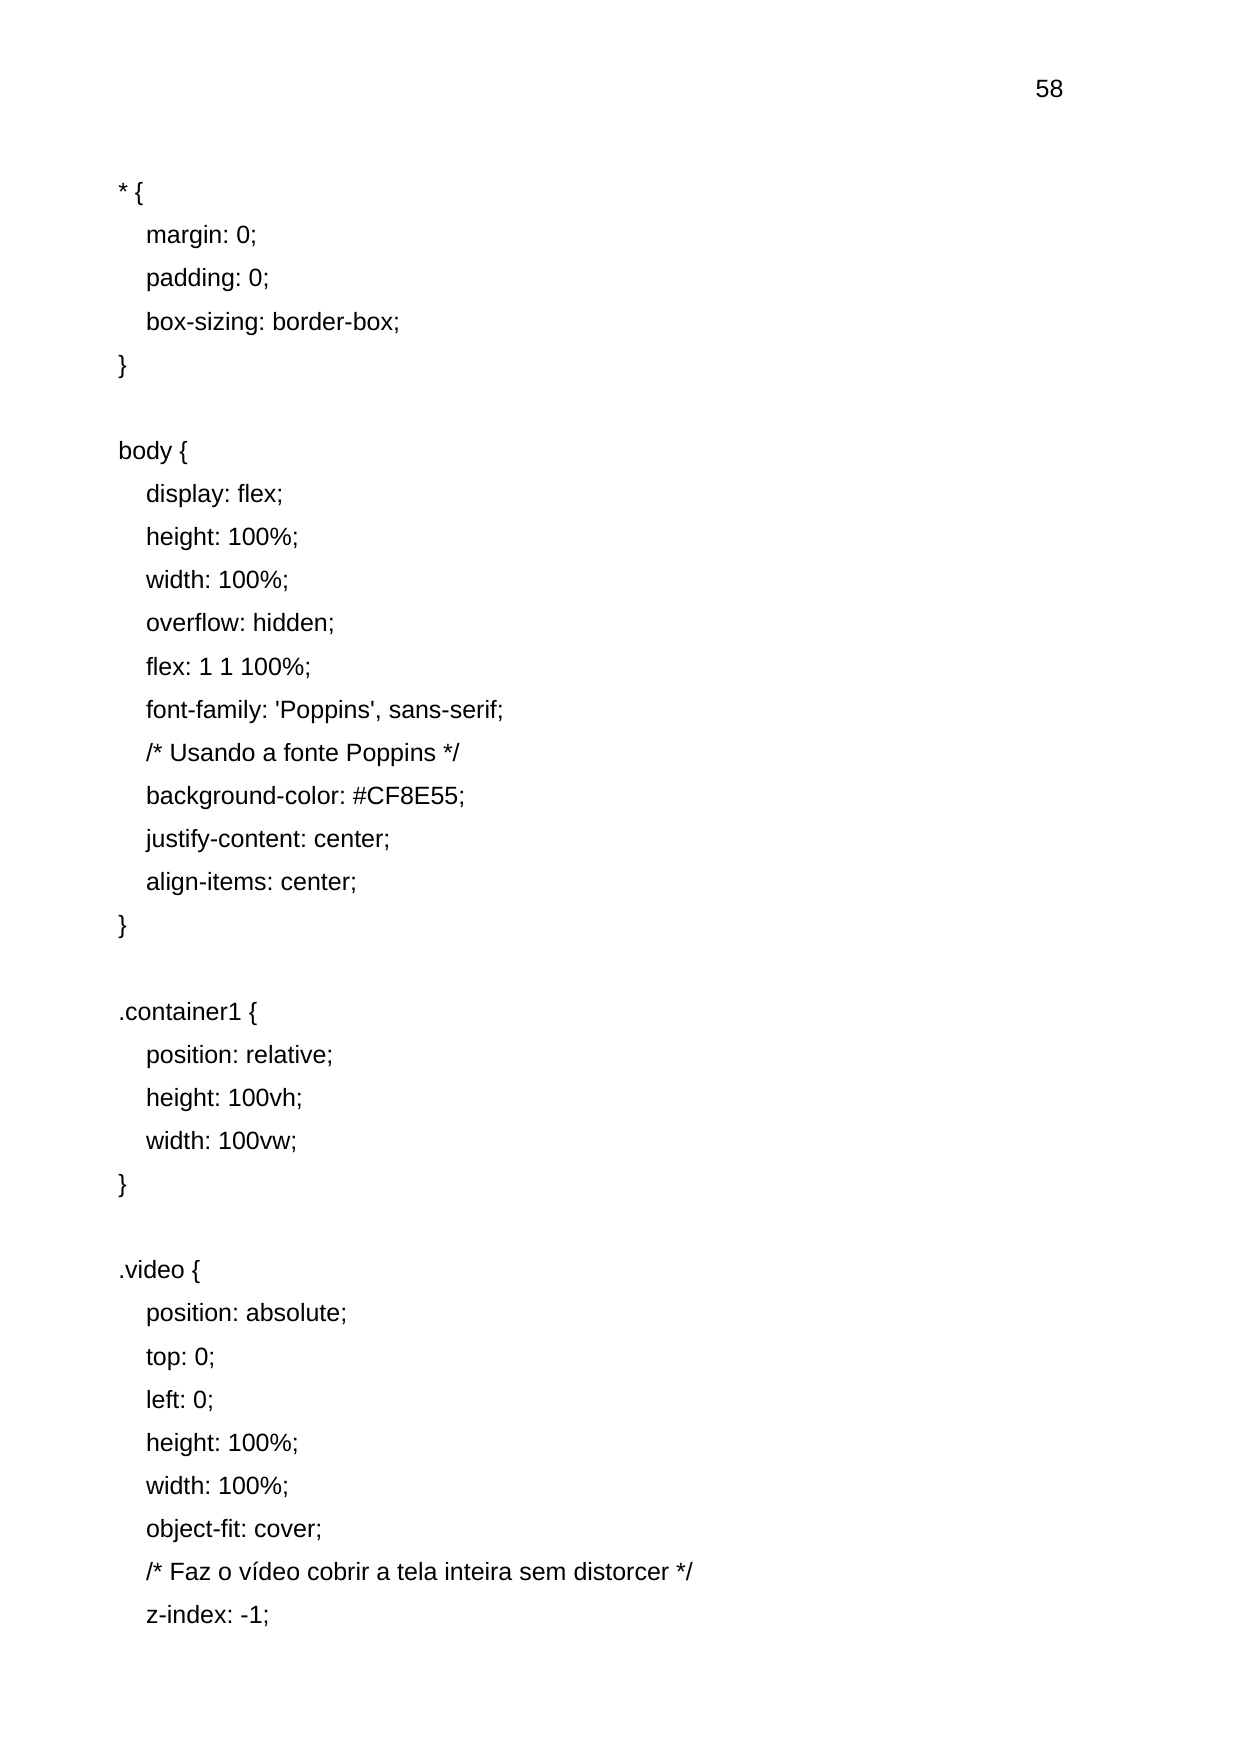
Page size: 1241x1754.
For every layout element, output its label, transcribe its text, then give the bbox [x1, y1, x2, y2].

text height: 100vh; [118, 1083, 1063, 1112]
text padding: 0; [118, 263, 1063, 292]
text /* Faz o vídeo cobrir a tela inteira sem distorcer */ [118, 1557, 1063, 1586]
text align-items: center; [118, 867, 1063, 896]
text position: relative; [118, 1040, 1063, 1068]
text } [118, 1169, 1063, 1198]
text flex: 1 1 100%; [118, 652, 1063, 680]
text .container1 { [118, 997, 1063, 1025]
text body { [118, 436, 1063, 465]
text object-fit: cover; [118, 1514, 1063, 1543]
text overflow: hidden; [118, 608, 1063, 637]
text display: flex; [118, 479, 1063, 508]
text font-family: 'Poppins', sans-serif; [118, 695, 1063, 723]
text z-index: -1; [118, 1600, 1063, 1629]
text width: 100vw; [118, 1126, 1063, 1155]
text background-color: #CF8E55; [118, 781, 1063, 810]
text justify-content: center; [118, 824, 1063, 853]
text left: 0; [118, 1385, 1063, 1413]
text top: 0; [118, 1342, 1063, 1370]
text * { [118, 177, 1063, 206]
text height: 100%; [118, 1428, 1063, 1457]
text width: 100%; [118, 565, 1063, 594]
text .video { [118, 1255, 1063, 1284]
text height: 100%; [118, 522, 1063, 551]
text } [118, 910, 1063, 939]
text box-sizing: border-box; [118, 307, 1063, 335]
text } [118, 350, 1063, 378]
text /* Usando a fonte Poppins */ [118, 738, 1063, 767]
text position: absolute; [118, 1298, 1063, 1327]
text width: 100%; [118, 1471, 1063, 1500]
text margin: 0; [118, 220, 1063, 249]
